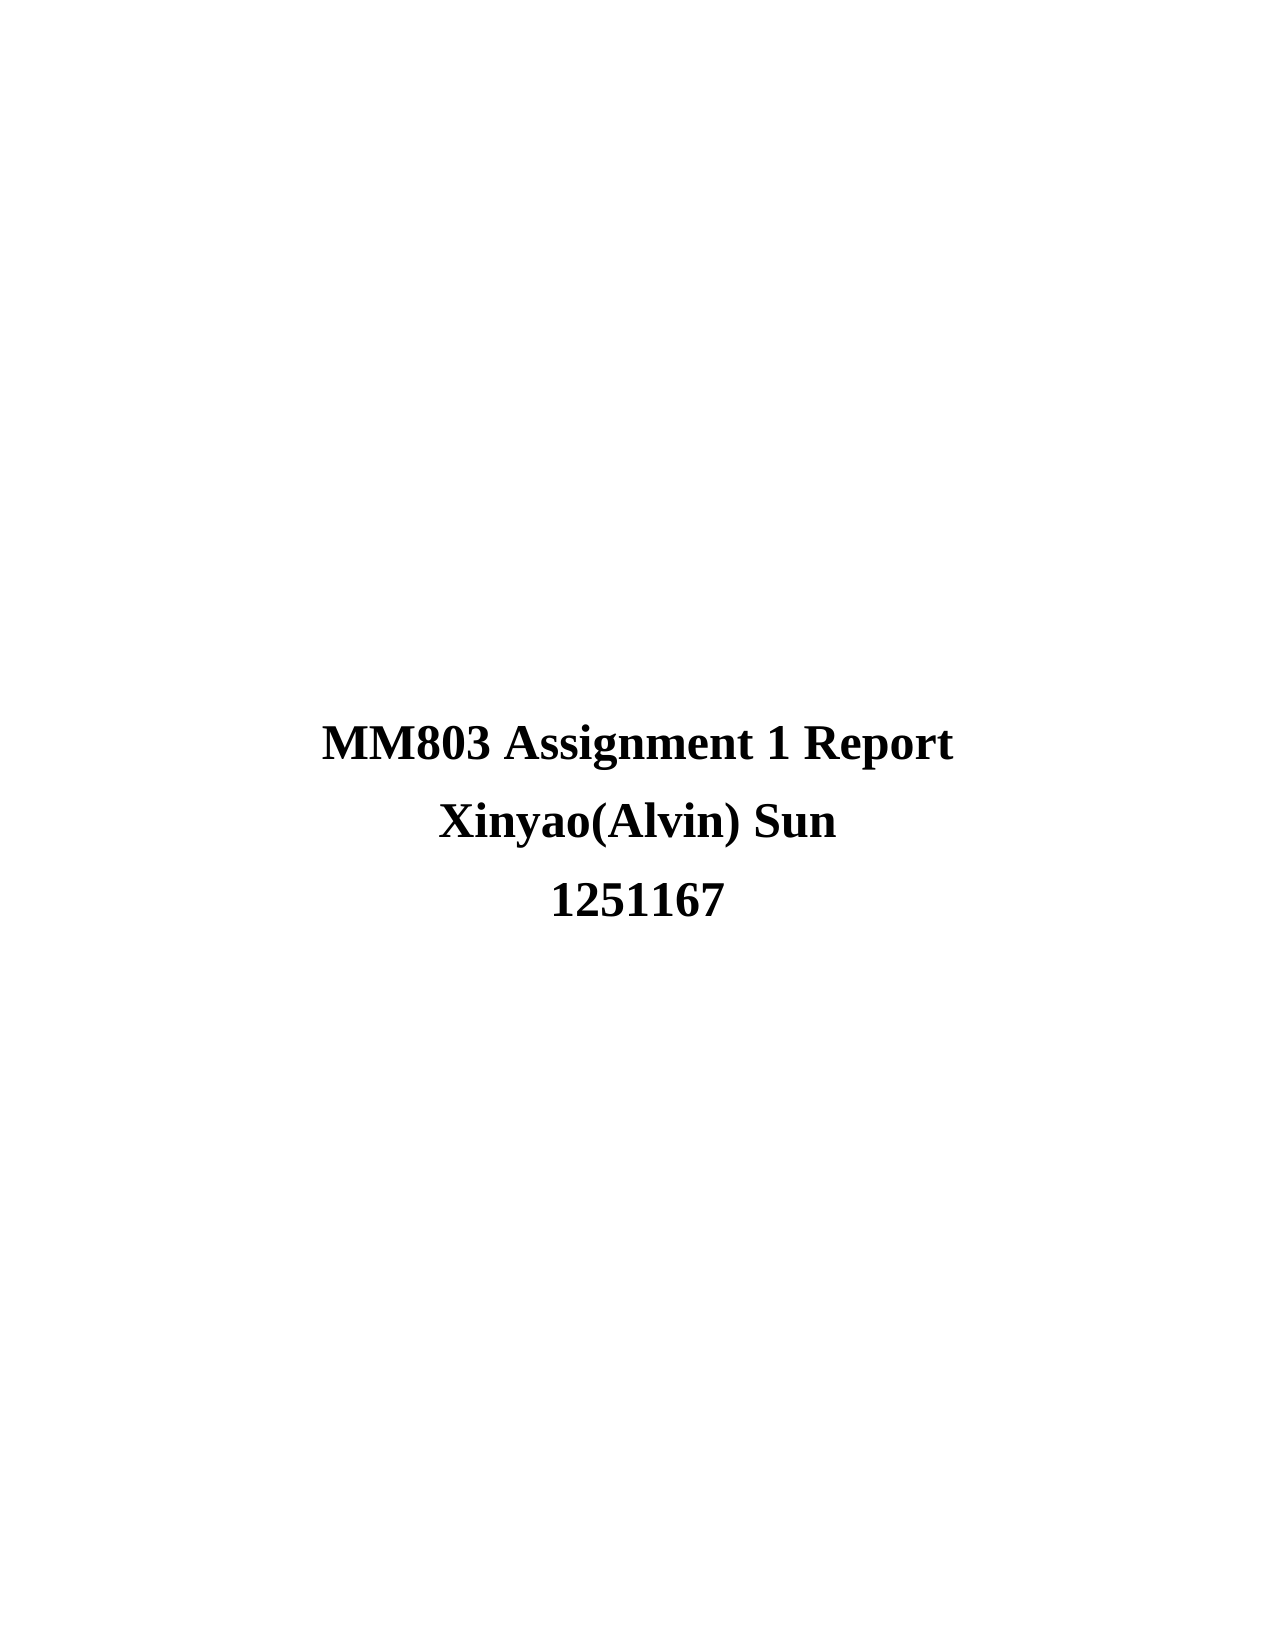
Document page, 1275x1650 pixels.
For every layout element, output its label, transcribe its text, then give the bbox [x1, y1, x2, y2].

text MM803 Assignment 1 Report [187, 712, 1087, 770]
text 1251167 [187, 870, 1087, 927]
text Xinyao(Alvin) Sun [187, 791, 1087, 849]
